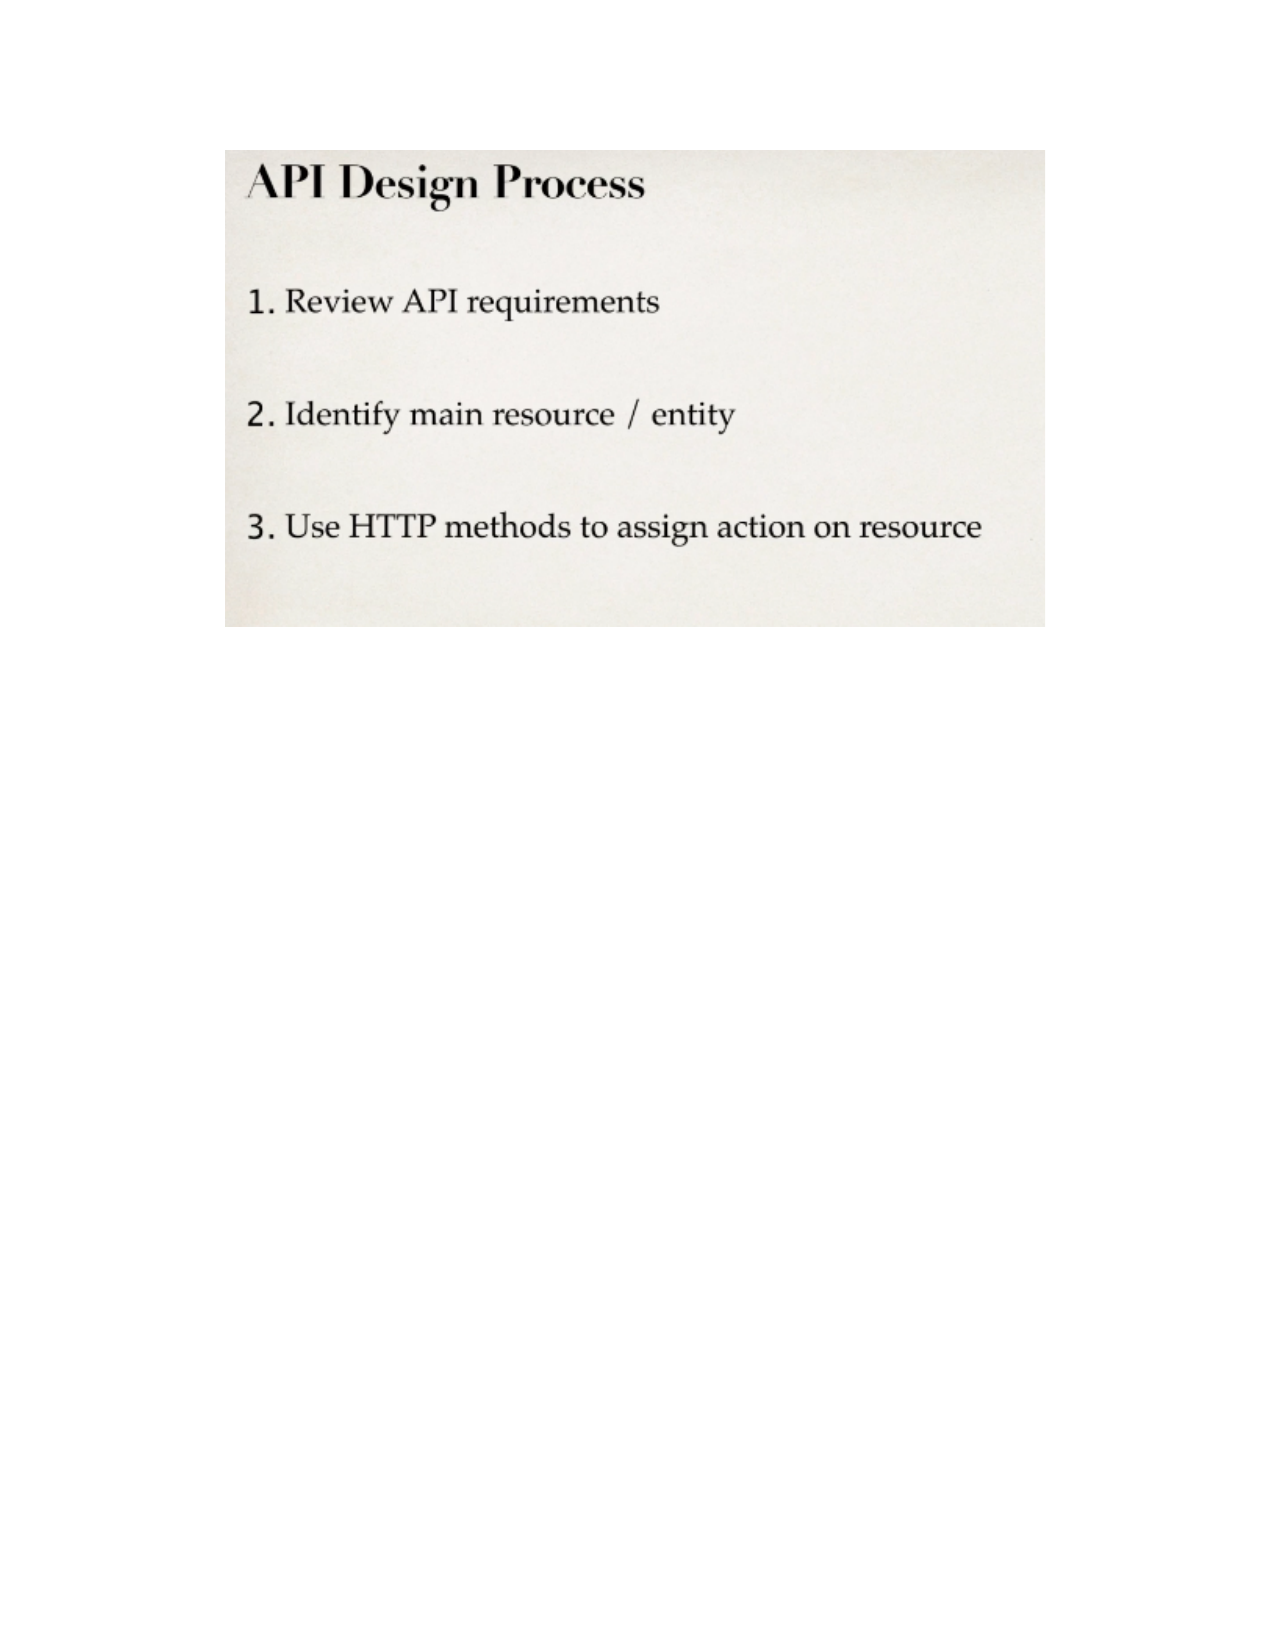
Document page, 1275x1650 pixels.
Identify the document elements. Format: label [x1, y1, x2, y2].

picture [225, 150, 1046, 627]
